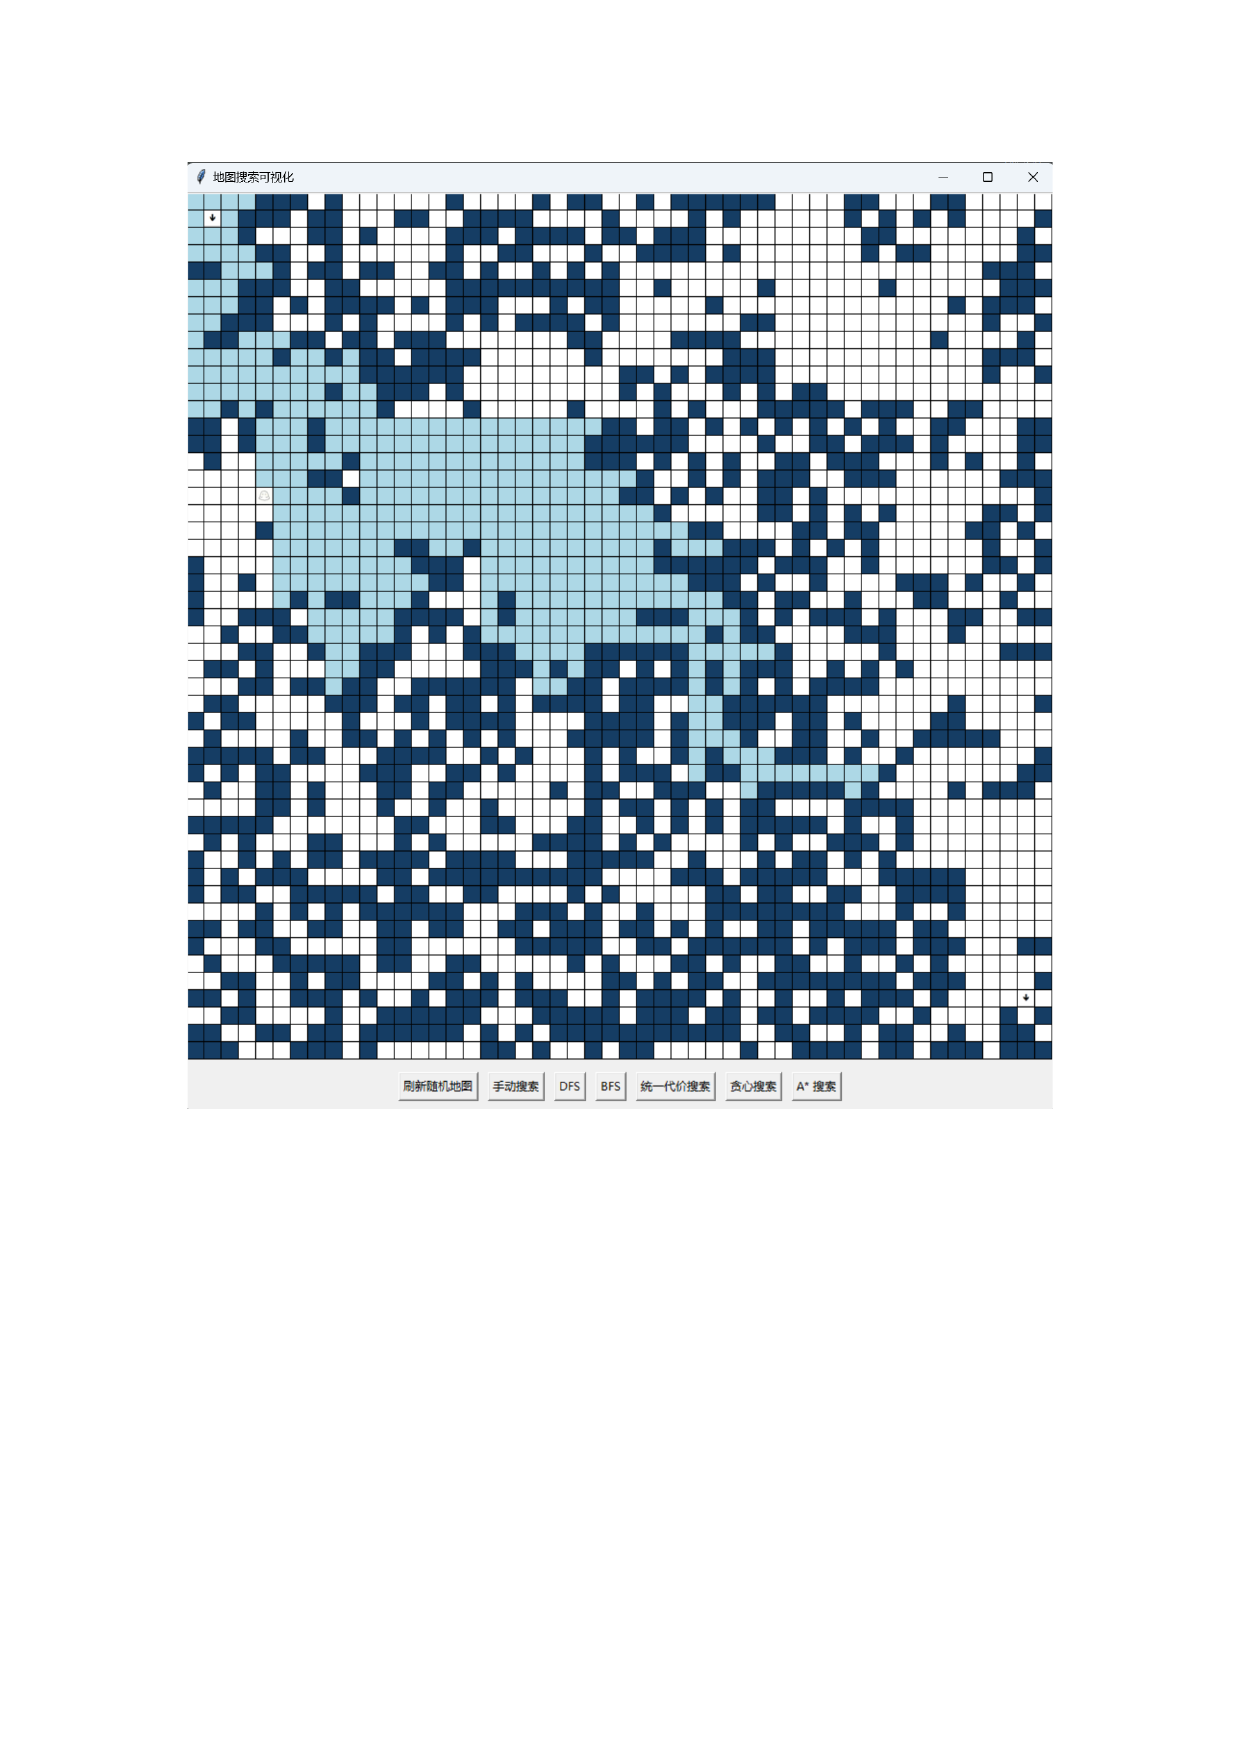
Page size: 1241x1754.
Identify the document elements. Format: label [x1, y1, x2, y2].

picture [187, 162, 1053, 1109]
